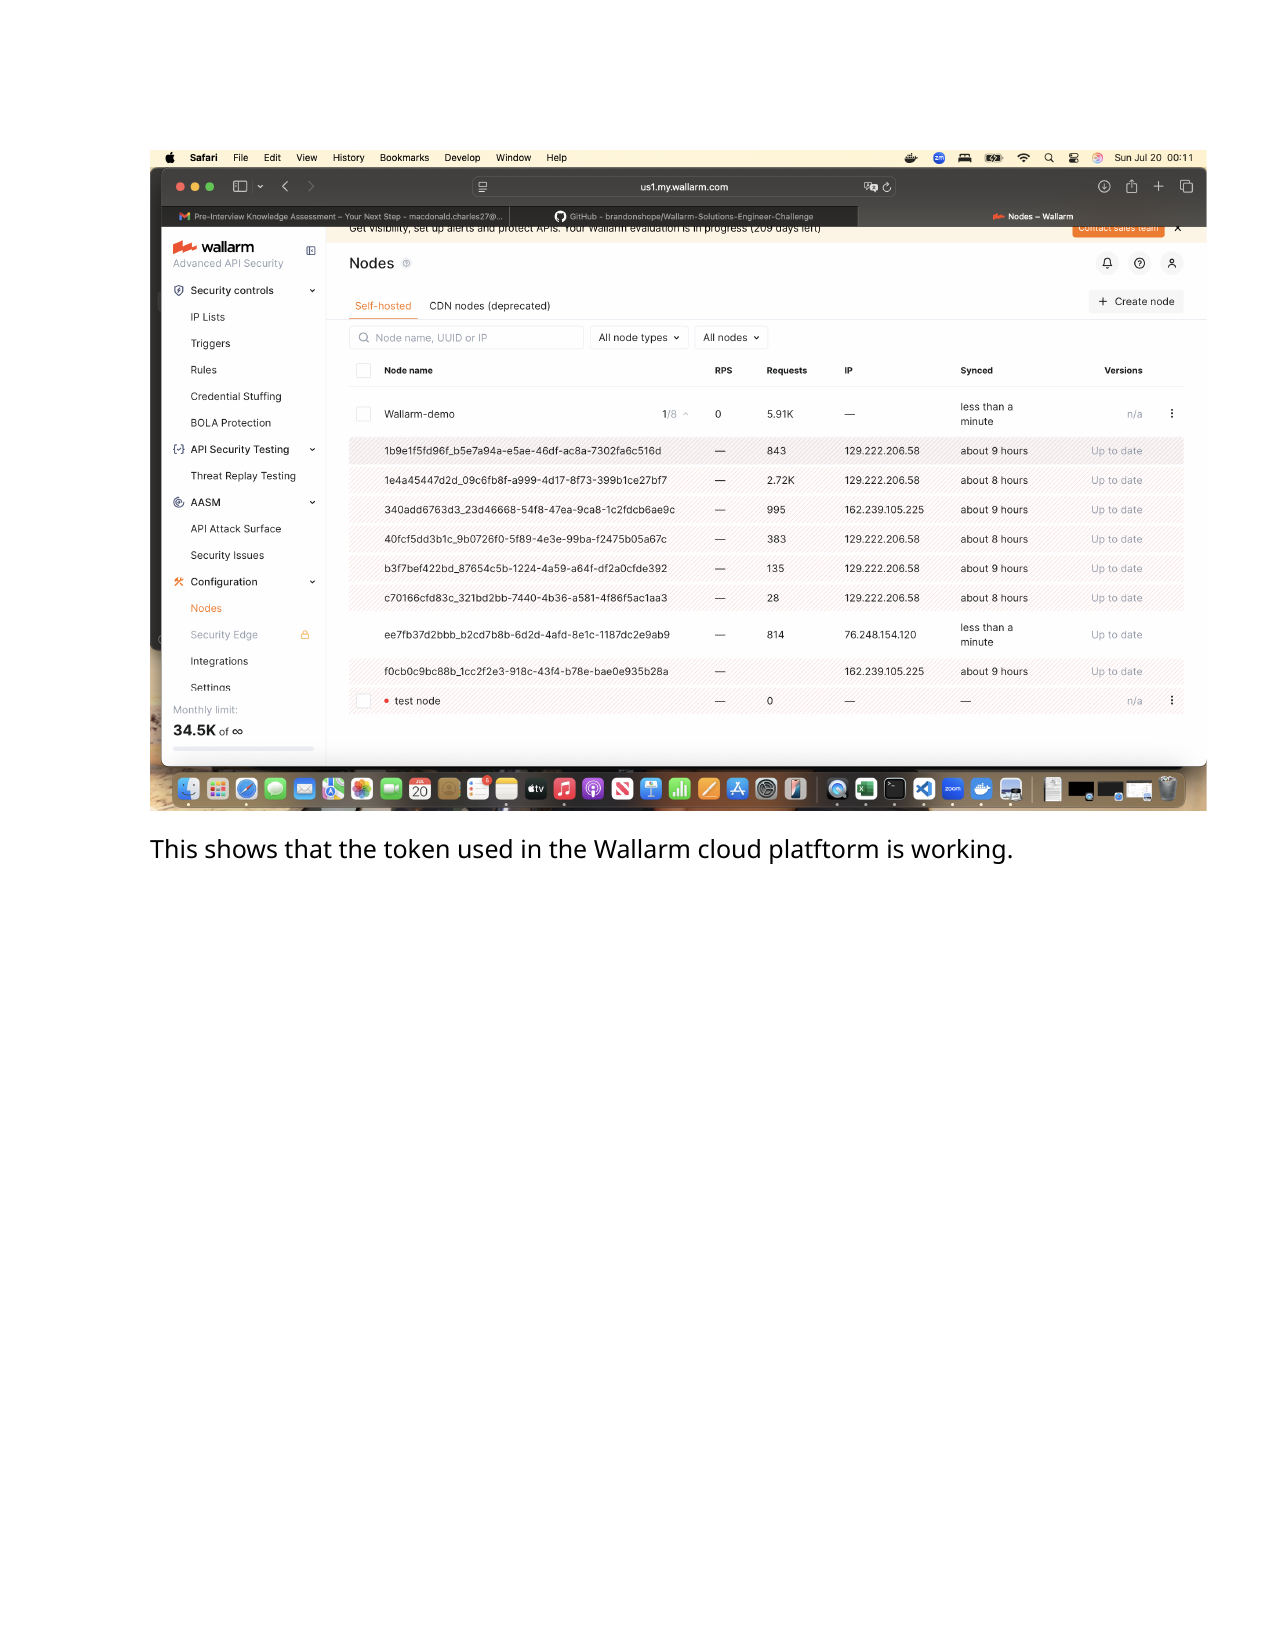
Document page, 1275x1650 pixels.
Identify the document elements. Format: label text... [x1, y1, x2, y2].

picture [150, 150, 1207, 811]
text This shows that the token used in the Wallarm cloud platftorm is working. [150, 832, 1125, 866]
